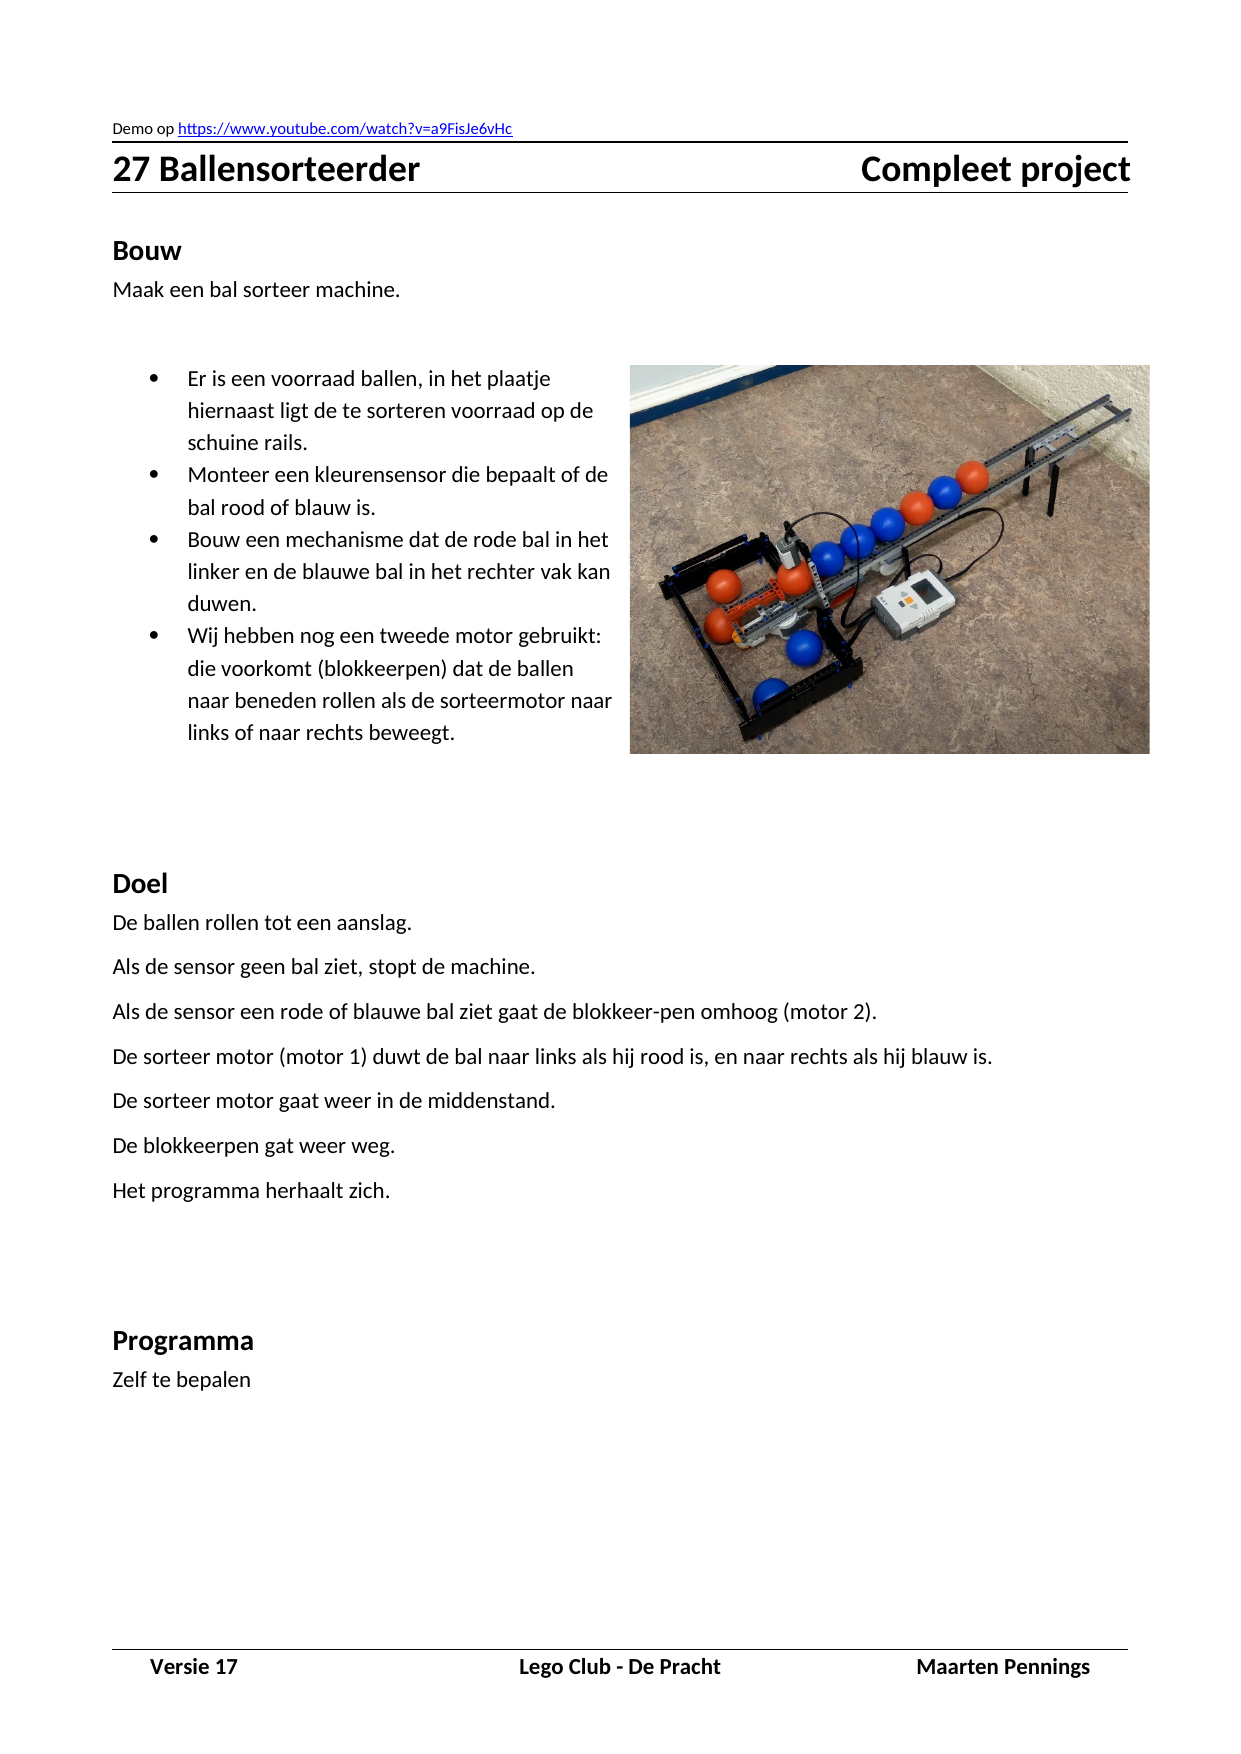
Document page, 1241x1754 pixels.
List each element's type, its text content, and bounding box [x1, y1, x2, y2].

text Programma [112, 1322, 1128, 1358]
text Het programma herhaalt zich. [112, 1176, 1128, 1204]
list Bouw een mechanisme dat de rode bal in het linker en de blauwe bal in het rechter vak kan duwen. [150, 525, 614, 617]
text Zelf te bepalen [112, 1365, 1128, 1393]
text Als de sensor geen bal ziet, stopt de machine. [112, 952, 1128, 980]
text De blokkeerpen gat weer weg. [112, 1131, 1128, 1159]
text Demo op https://www.youtube.com/watch?v=a9FisJe6vHc [112, 118, 1128, 138]
list Monteer een kleurensensor die bepaalt of de bal rood of blauw is. [150, 461, 614, 521]
list Er is een voorraad ballen, in het plaatje hiernaast ligt de te sorteren voorraad op de schuine rails. [150, 364, 614, 456]
text Doel [112, 865, 1128, 900]
text De sorteer motor (motor 1) duwt de bal naar links als hij rood is, en naar rechts als hij blauw is. [112, 1042, 1128, 1070]
text Bouw [112, 232, 1128, 267]
text De sorteer motor gaat weer in de middenstand. [112, 1086, 1128, 1114]
text Als de sensor een rode of blauwe bal ziet gaat de blokkeer-pen omhoog (motor 2). [112, 997, 1128, 1025]
text De ballen rollen tot een aanslag. [112, 908, 1128, 936]
text 27 Ballensorteerder Compleet project [112, 143, 1128, 192]
list Wij hebben nog een tweede motor gebruikt: die voorkomt (blokkeerpen) dat de ballen naar beneden rollen als de sorteermotor naar links of naar rechts beweegt. [150, 622, 614, 746]
text Maak een bal sorteer machine. [112, 275, 1128, 303]
picture [629, 365, 1150, 754]
